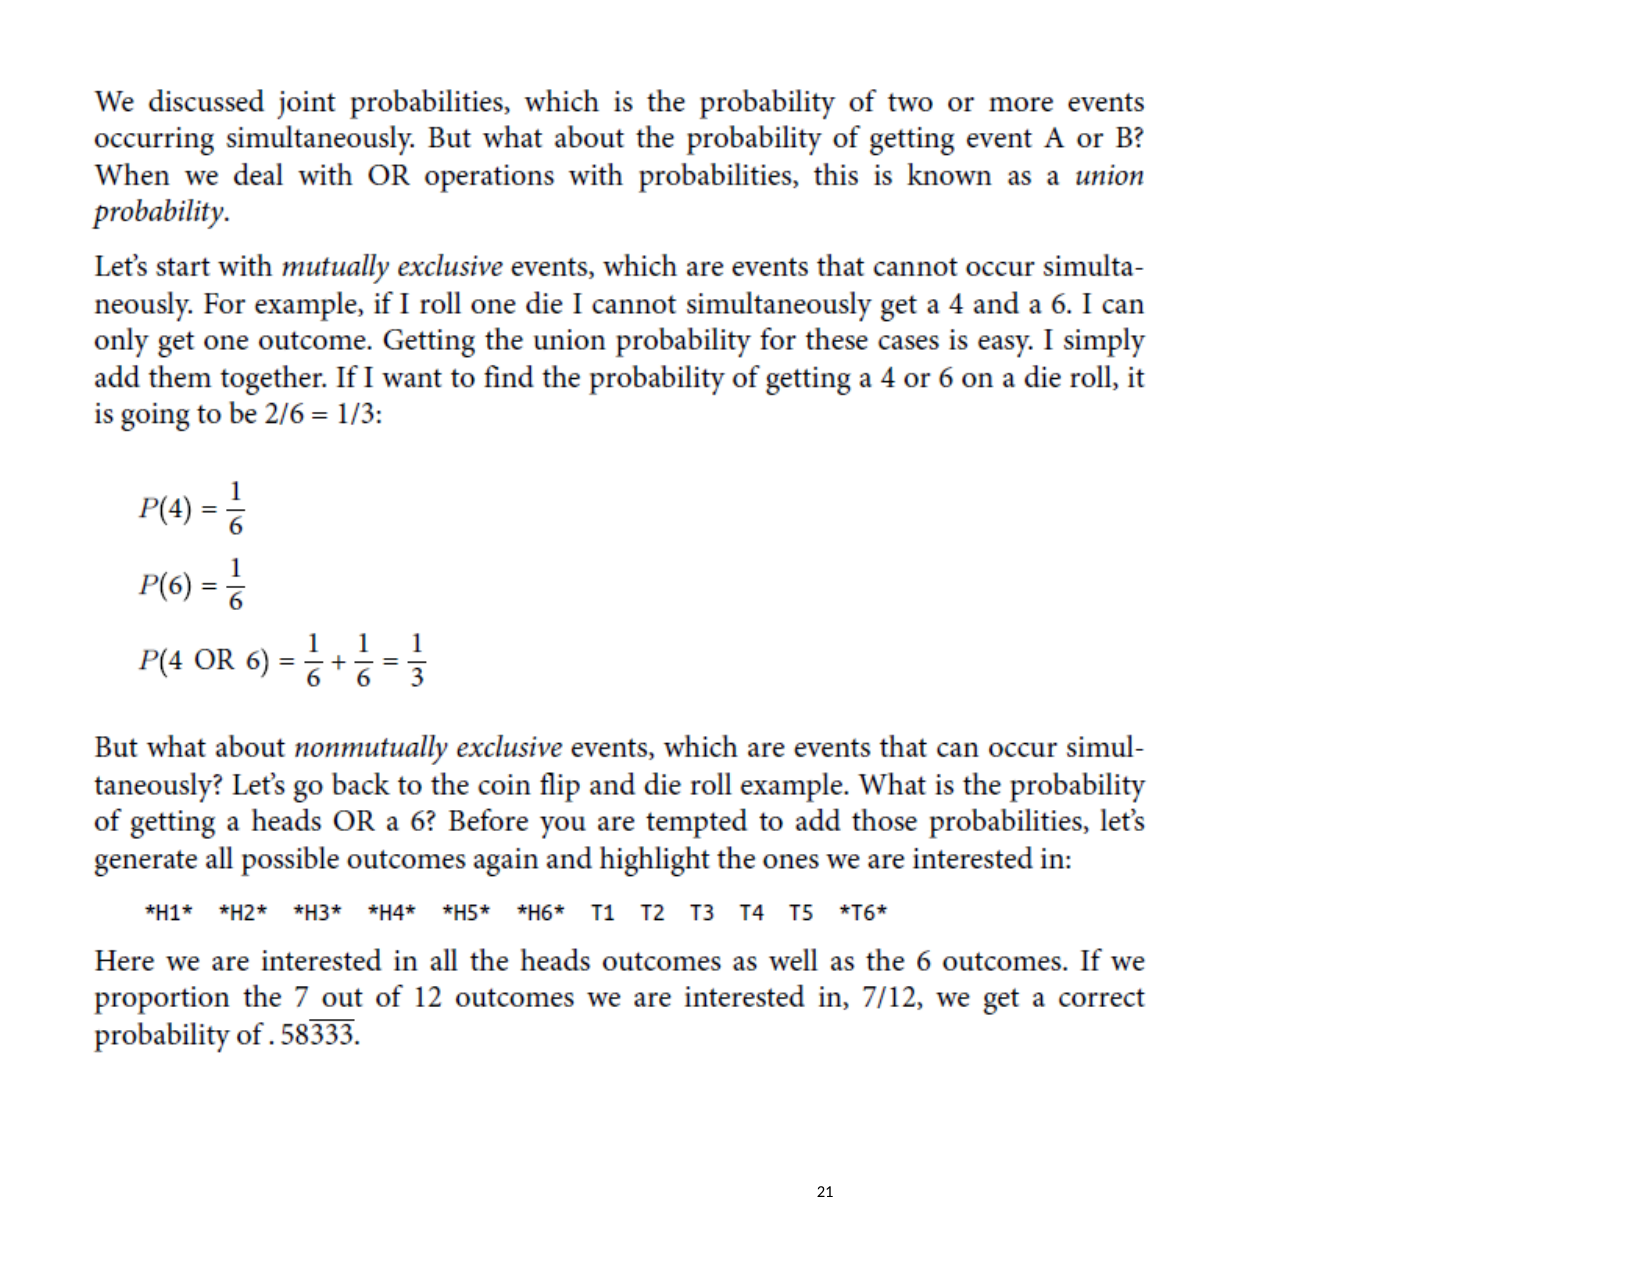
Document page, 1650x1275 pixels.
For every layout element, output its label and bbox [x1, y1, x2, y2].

picture [75, 75, 1169, 704]
picture [75, 722, 1163, 1062]
